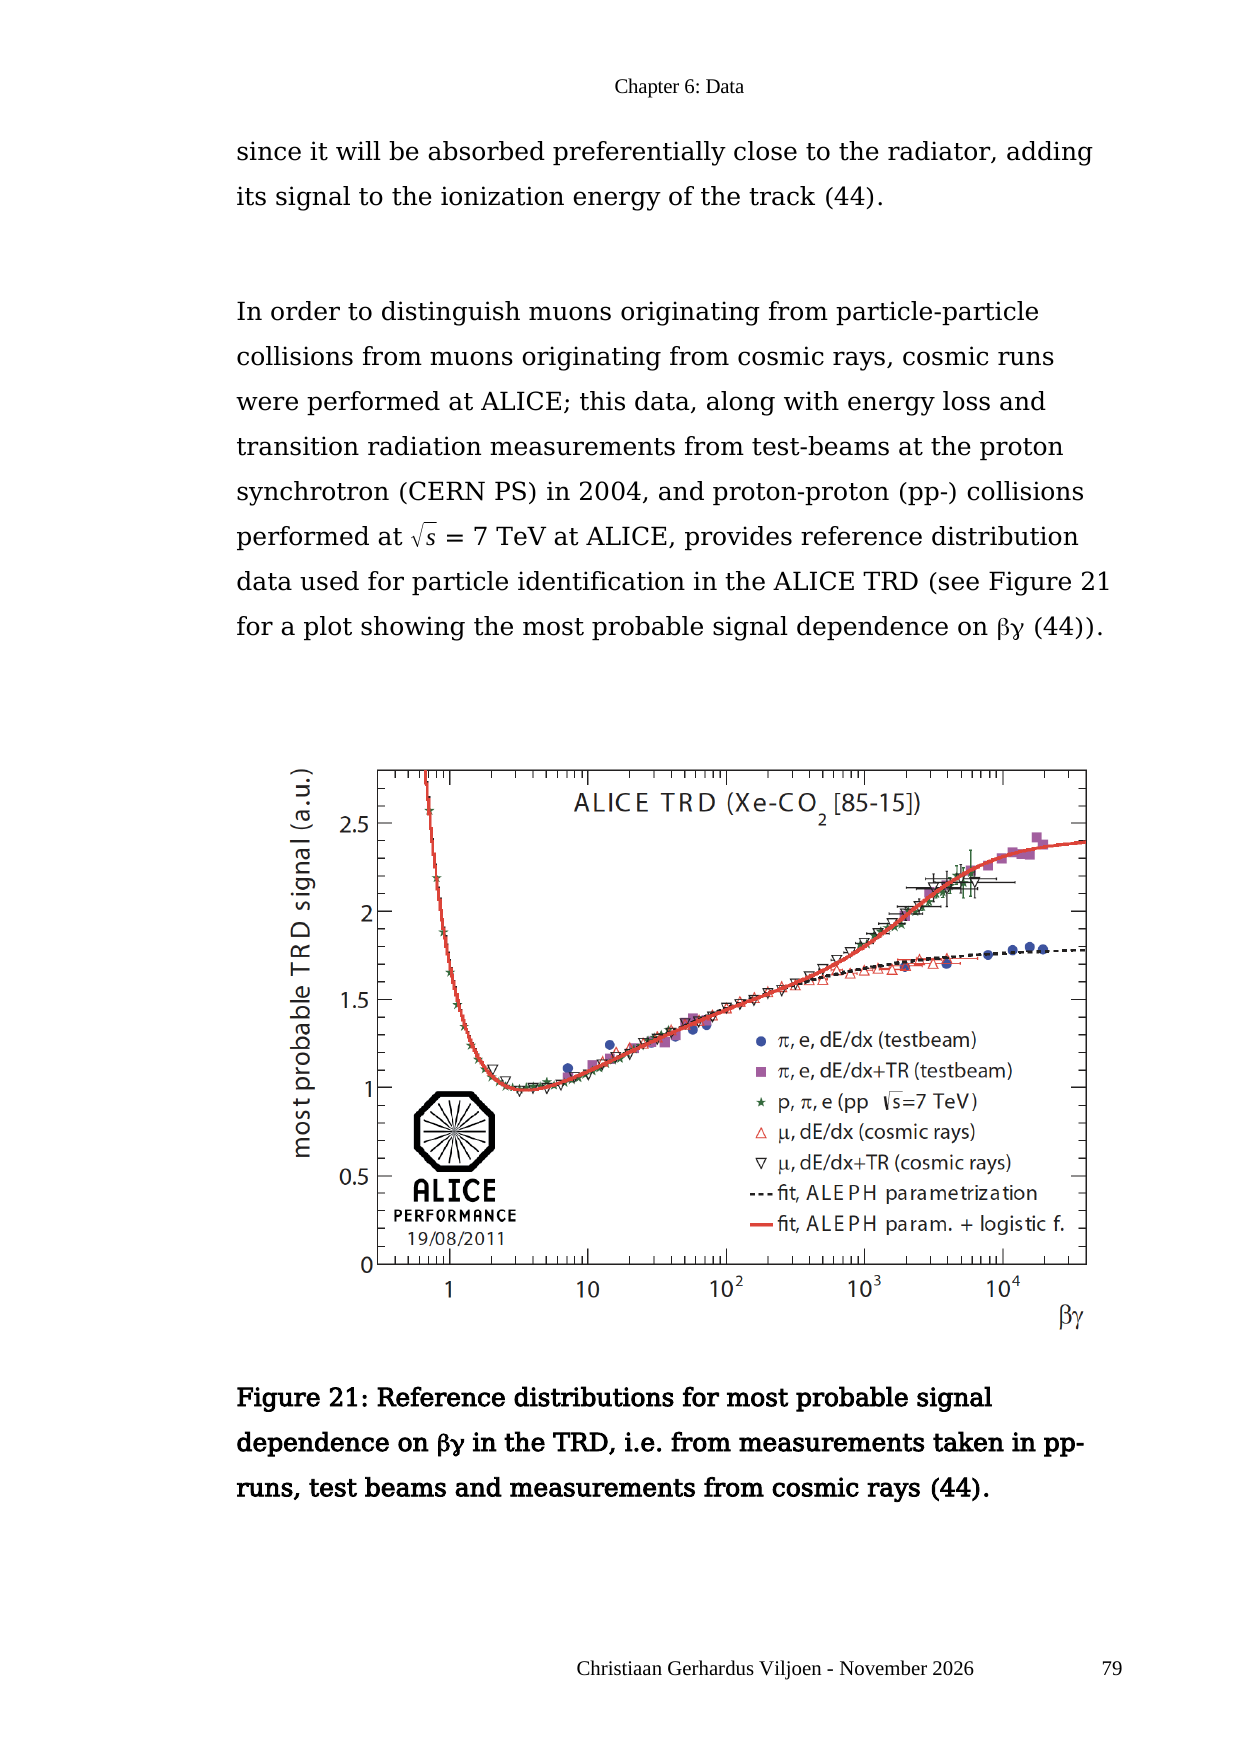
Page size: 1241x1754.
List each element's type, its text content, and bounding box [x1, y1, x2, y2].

picture [236, 725, 1123, 1354]
text Figure 21: Reference distributions for most probable signal dependence on in the TRD, i.e. from measurements taken in pp-runs, test beams and measurements from cosmic rays. [236, 1381, 1122, 1501]
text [236, 135, 1122, 210]
text In order to distinguish muons originating from particle-particle collisions from muons originating from cosmic rays, cosmic runs were performed at ALICE; this data, along with energy loss and transition radiation measurements from test-beams at the proton synchrotron (CERN PS) in 2004, and proton-proton (pp-) collisions performed at = 7 TeV at ALICE, provides reference distribution data used for particle identification in the ALICE TRD (see Figure 21 for a plot showing the most probable signal dependence on ). [236, 295, 1122, 641]
